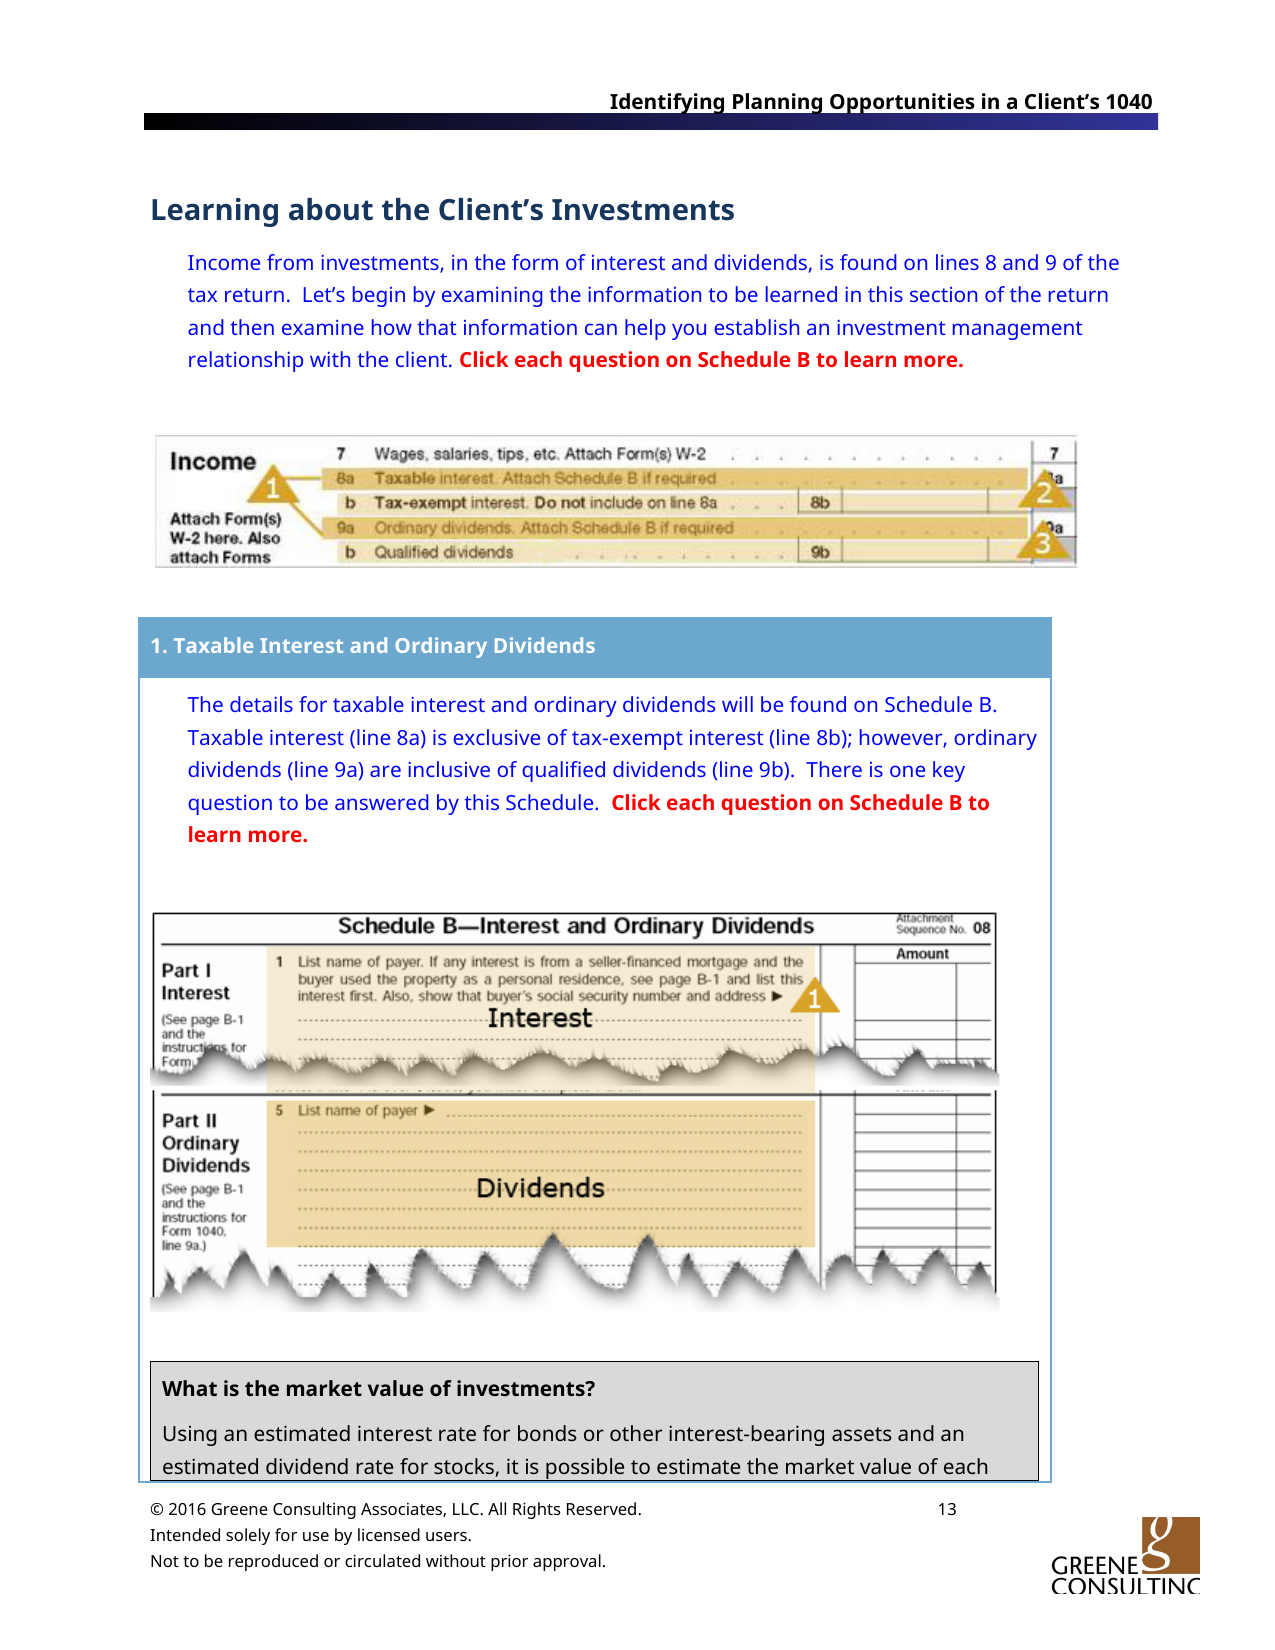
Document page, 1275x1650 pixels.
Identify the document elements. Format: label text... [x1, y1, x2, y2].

subtitle Learning about the Client’s Investments [150, 189, 1125, 229]
picture [155, 435, 1078, 568]
table_header 1. Taxable Interest and Ordinary Dividends [140, 619, 1050, 676]
picture [1050, 1517, 1200, 1593]
picture [150, 910, 1001, 1312]
text Income from investments, in the form of interest and dividends, is found on lines 8 and 9 of the tax return. Let’s begin by examining the information to be learned in this section of the return and then examine how that information can help you establish an investment management relationship with the client. Click each question on Schedule B to learn more. [187, 248, 1125, 374]
